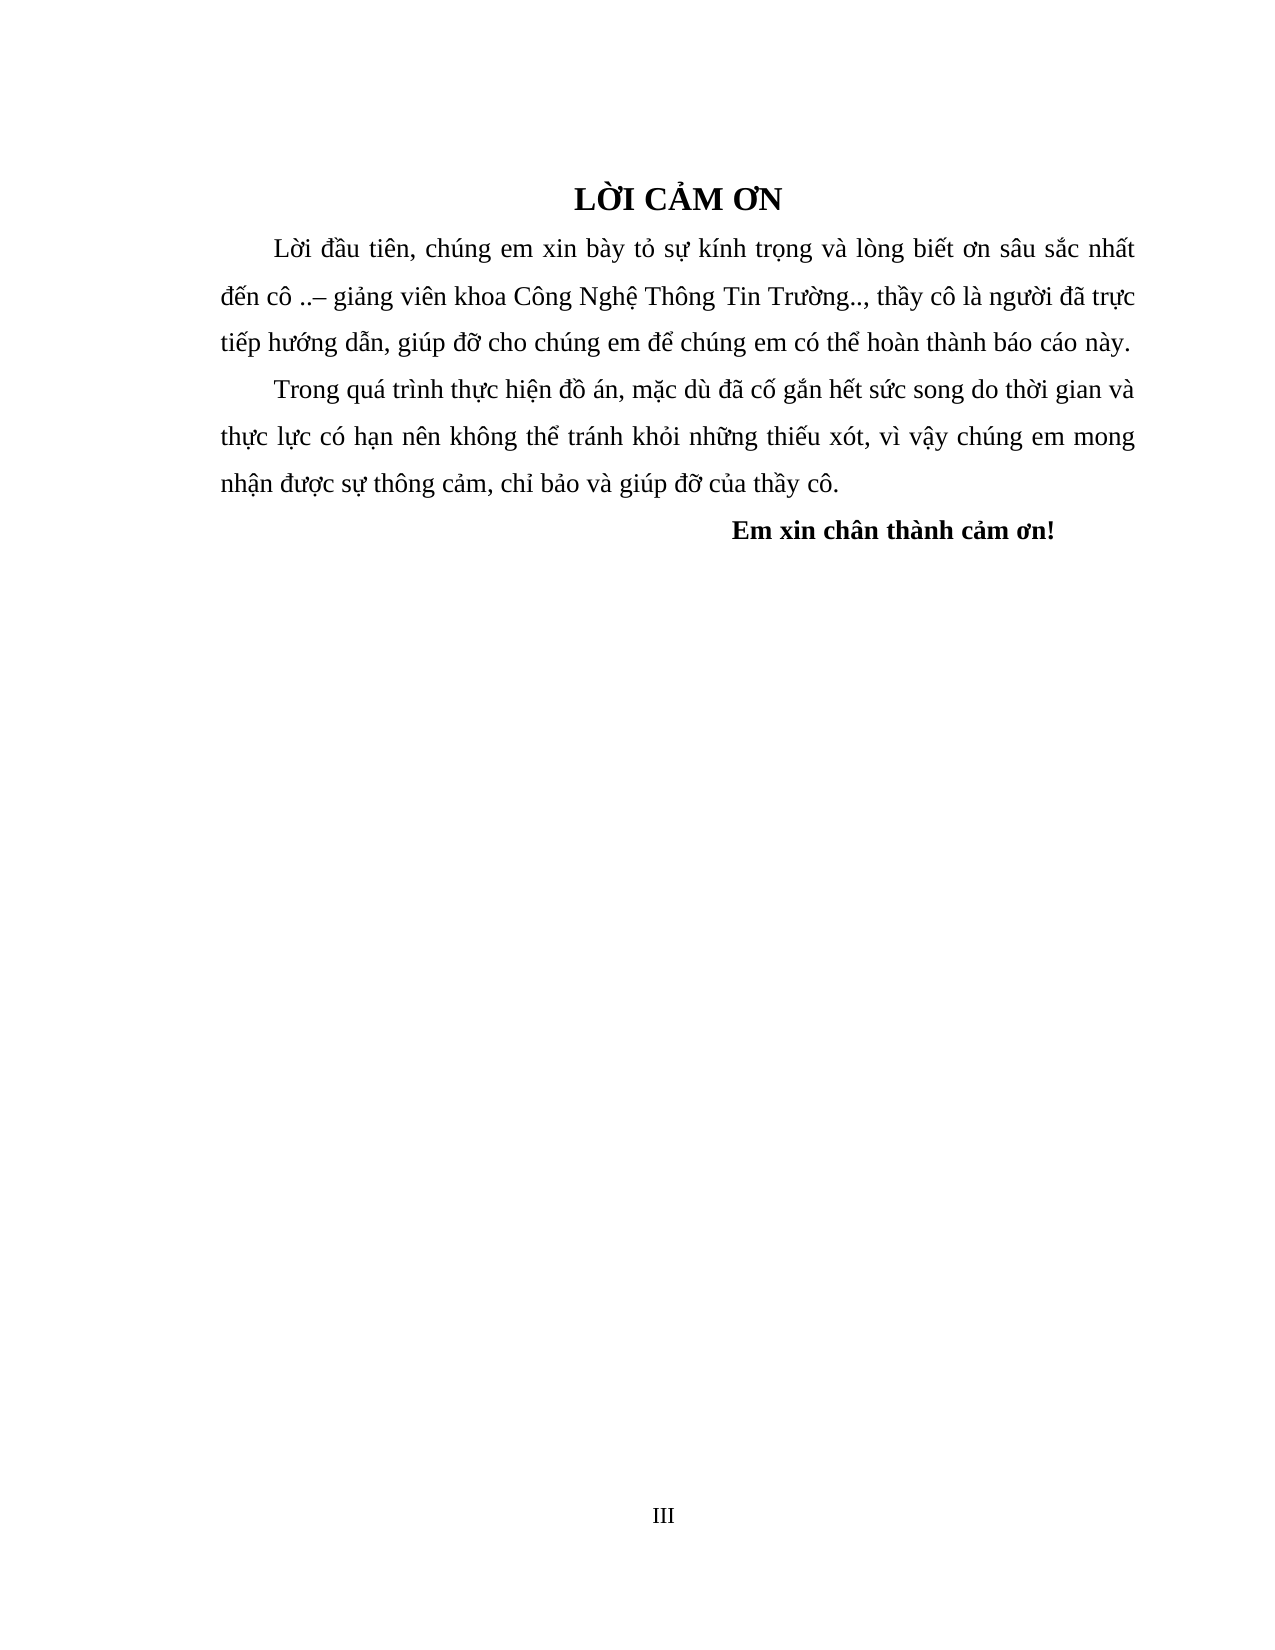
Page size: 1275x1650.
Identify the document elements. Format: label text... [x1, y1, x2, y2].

text Trong quá trình thực hiện đồ án, mặc dù đã cố gắn hết sức song do thời gian và thực lực có hạn nên không thể tránh khỏi những thiếu xót, vì vậy chúng em mong nhận được sự thông cảm, chỉ bảo và giúp đỡ của thầy cô. [220, 373, 1136, 499]
text LỜI CẢM ƠN [334, 179, 1022, 217]
text Lời đầu tiên, chúng em xin bày tỏ sự kính trọng và lòng biết ơn sâu sắc nhất đến cô ..– giảng viên khoa Công Nghệ Thông Tin Trường.., thầy cô là người đã trực tiếp hướng dẫn, giúp đỡ cho chúng em để chúng em có thể hoàn thành báo cáo này. [220, 233, 1136, 358]
text Em xin chân thành cảm ơn! [732, 514, 1148, 545]
